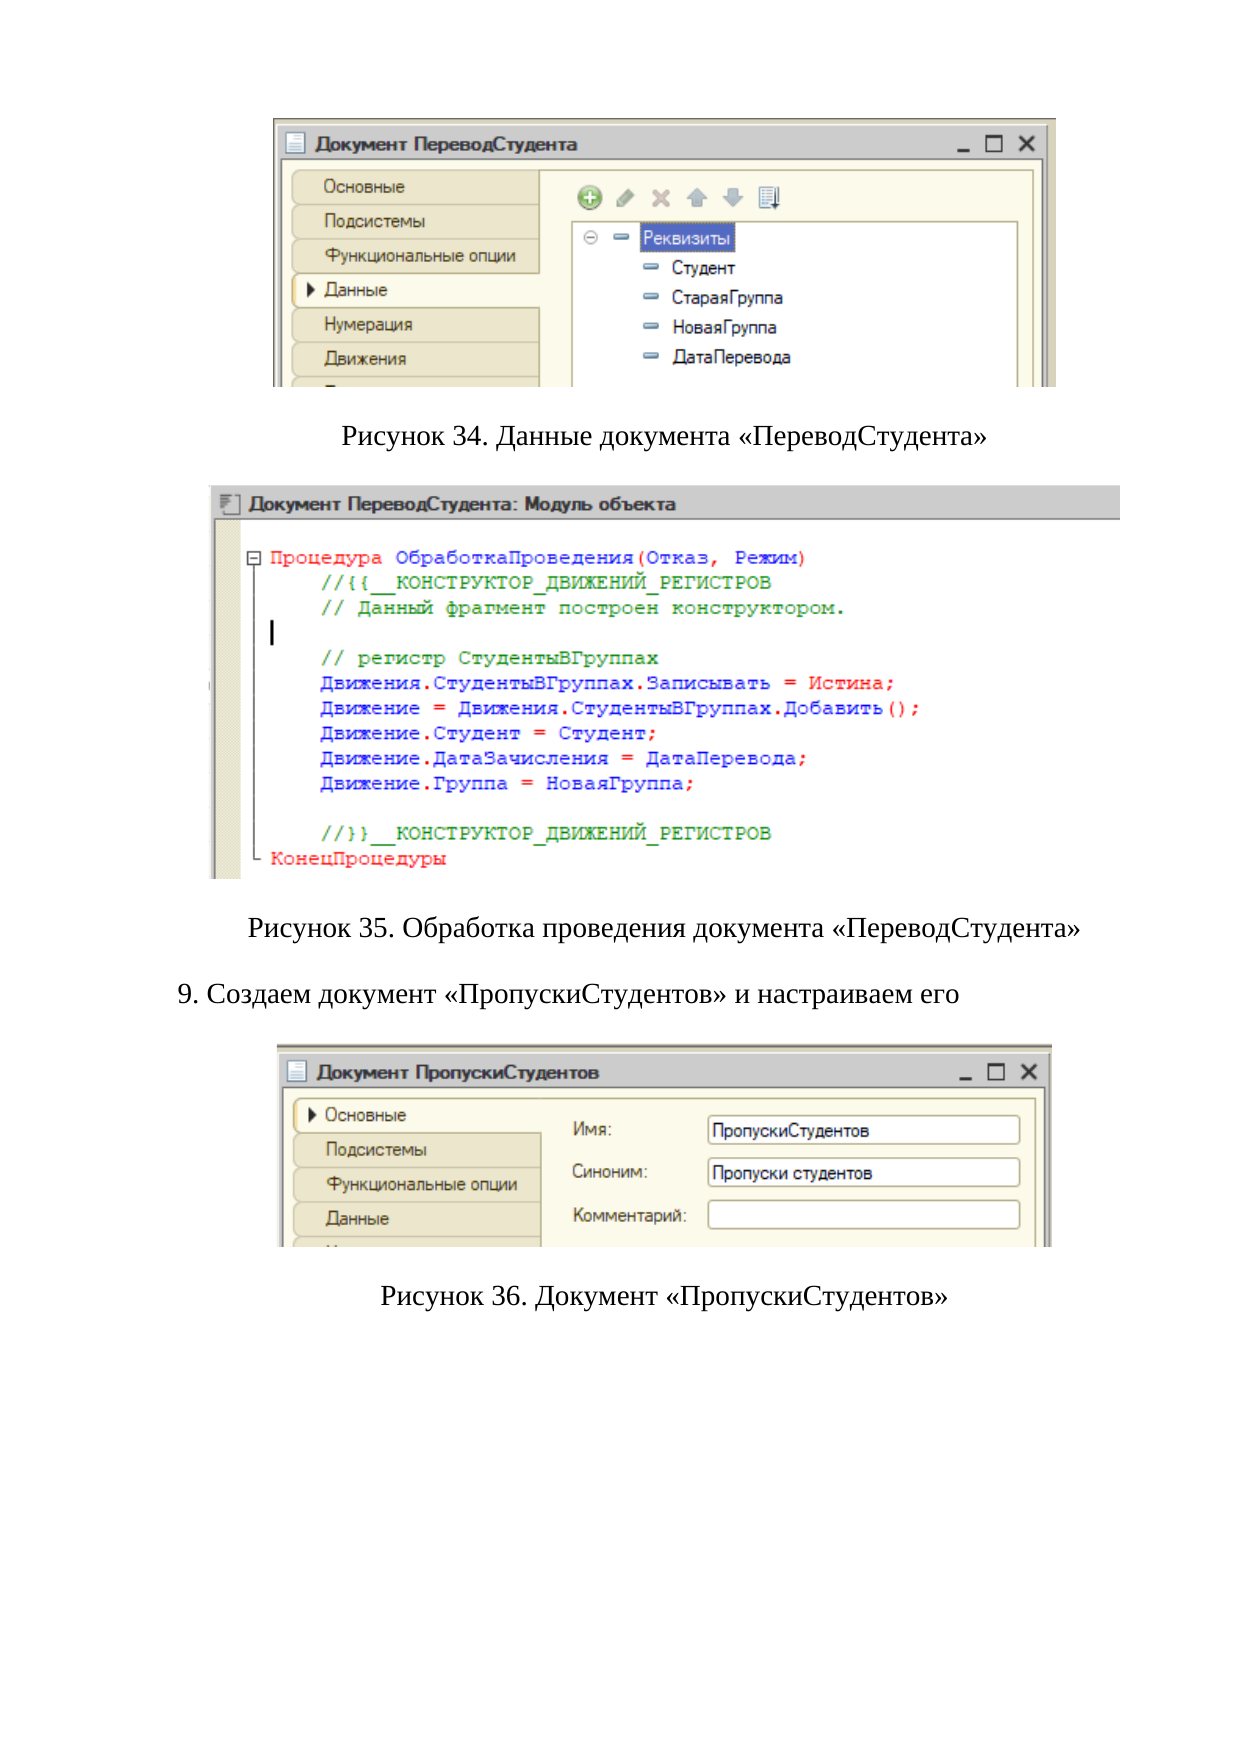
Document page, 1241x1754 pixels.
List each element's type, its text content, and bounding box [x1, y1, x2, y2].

picture [273, 118, 1056, 387]
picture [276, 1043, 1052, 1247]
text Рисунок 35. Обработка проведения документа «ПереводСтудента» [177, 910, 1152, 943]
picture [208, 485, 1120, 879]
text Рисунок 34. Данные документа «ПереводСтудента» [177, 418, 1152, 451]
text 9. Создаем документ «ПропускиСтудентов» и настраиваем его [177, 977, 1152, 1010]
text Рисунок 36. Документ «ПропускиСтудентов» [177, 1278, 1152, 1311]
